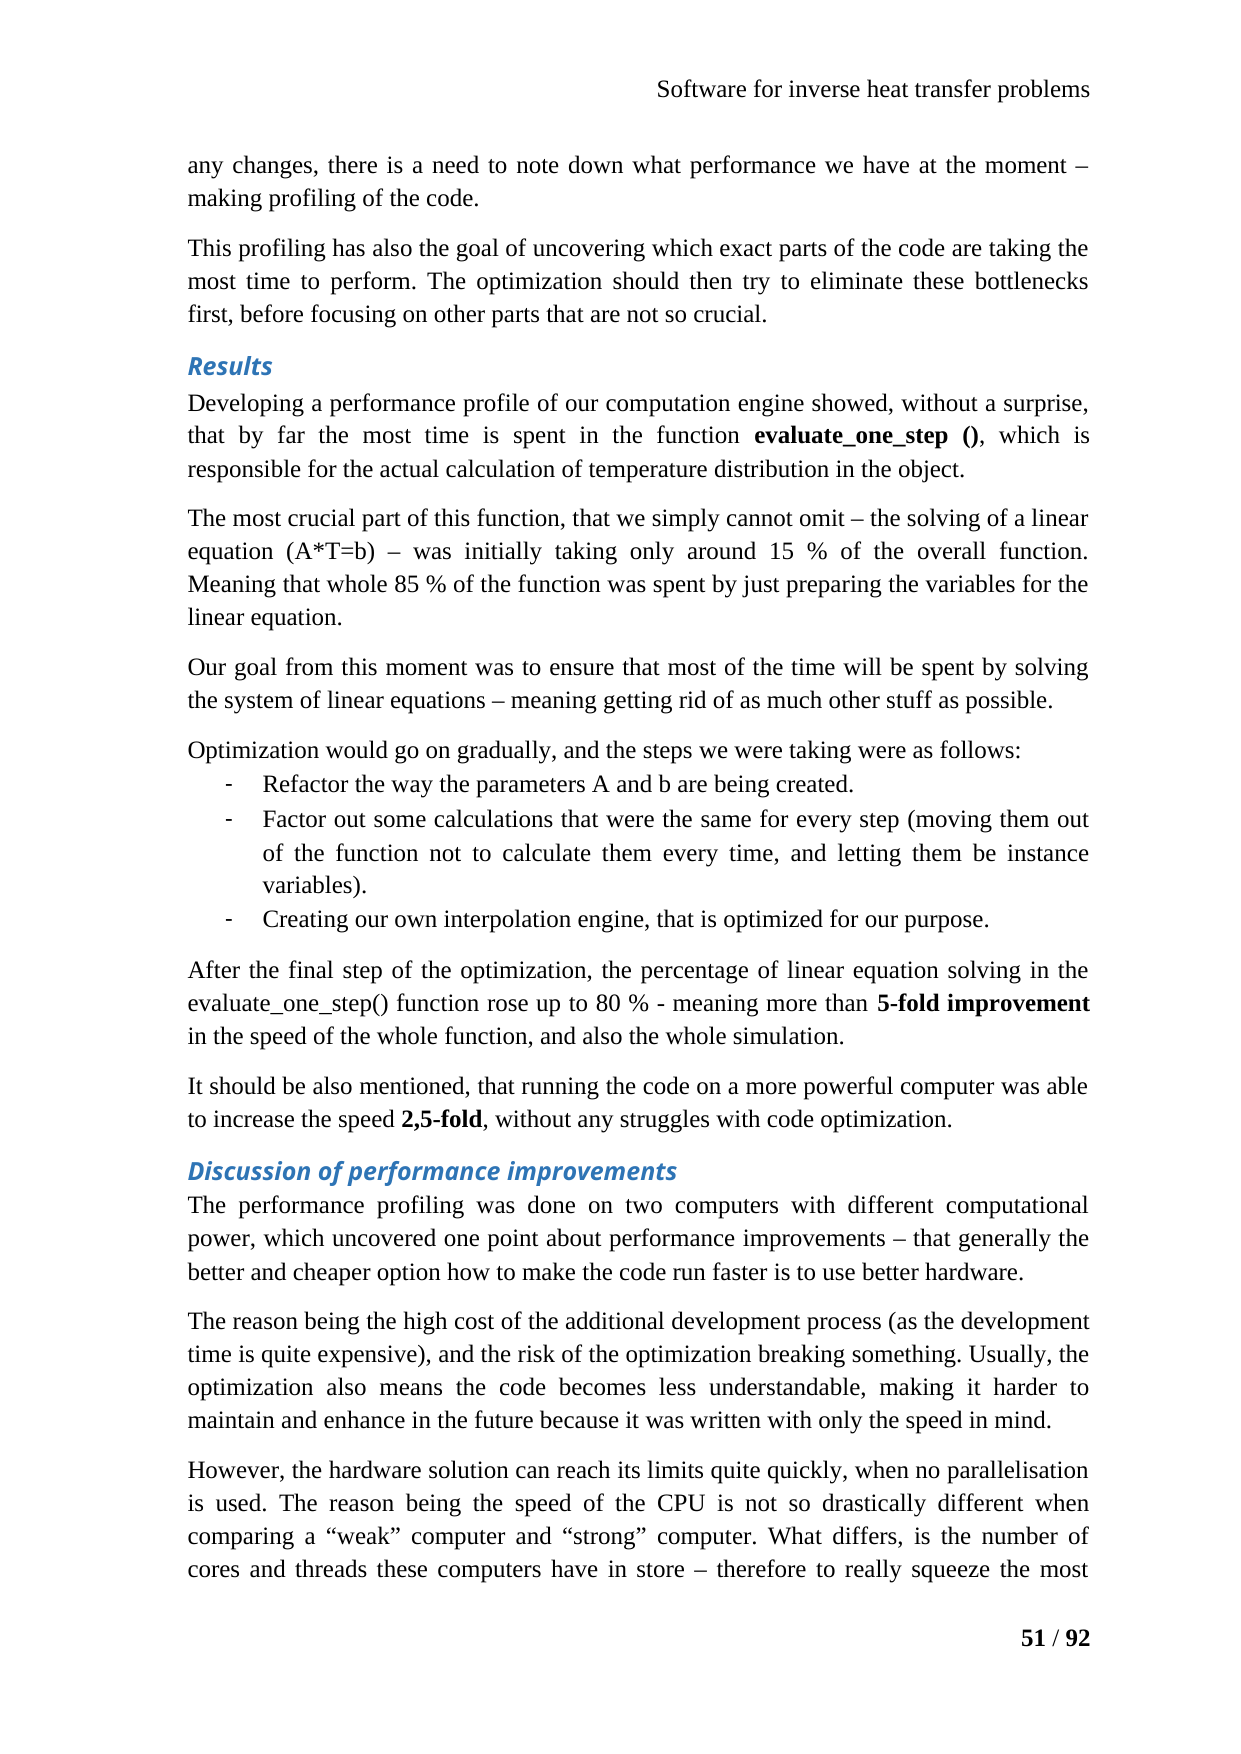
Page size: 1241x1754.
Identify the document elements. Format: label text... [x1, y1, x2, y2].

text The performance profiling was done on two computers with different computational power, which uncovered one point about performance improvements – that generally the better and cheaper option how to make the code run faster is to use better hardware. [187, 1191, 1090, 1285]
list Refactor the way the parameters A and b are being created. [225, 768, 1090, 798]
text Optimization would go on gradually, and the steps we were taking were as follows: [187, 735, 1090, 763]
text The most crucial part of this function, that we simply cannot omit – the solving of a linear equation (A*T=b) – was initially taking only around 15 % of the overall function. Meaning that whole 85 % of the function was spent by just preparing the variables for the linear equation. [187, 503, 1090, 631]
subtitle Discussion of performance improvements [187, 1154, 1090, 1188]
list Creating our own interpolation engine, that is optimized for our purpose. [225, 904, 1090, 934]
subtitle Results [187, 348, 1090, 382]
text Developing a performance profile of our computation engine showed, without a surprise, that by far the most time is spent in the function evaluate_one_step (), which is responsible for the actual calculation of temperature distribution in the object. [187, 388, 1090, 482]
text The reason being the high cost of the additional development process (as the development time is quite expensive), and the risk of the optimization breaking something. Usually, the optimization also means the code becomes less understandable, making it harder to maintain and enhance in the future because it was written with only the speed in mind. [187, 1306, 1090, 1434]
text It should be also mentioned, that running the code on a more powerful computer was able to increase the speed 2,5-fold, without any struggles with code optimization. [187, 1071, 1090, 1133]
text Our goal from this moment was to ensure that most of the time will be spent by solving the system of linear equations – meaning getting rid of as much other stuff as possible. [187, 652, 1090, 714]
text After the final step of the optimization, the percentage of linear equation solving in the evaluate_one_step() function rose up to 80 % - meaning more than 5-fold improvement in the speed of the whole function, and also the whole simulation. [187, 955, 1090, 1050]
list Factor out some calculations that were the same for every step (moving them out of the function not to calculate them every time, and letting them be instance variables). [225, 803, 1090, 899]
text This profiling has also the goal of uncovering which exact parts of the code are taking the most time to perform. The optimization should then try to eliminate these bottlenecks first, before focusing on other parts that are not so crucial. [187, 233, 1090, 327]
